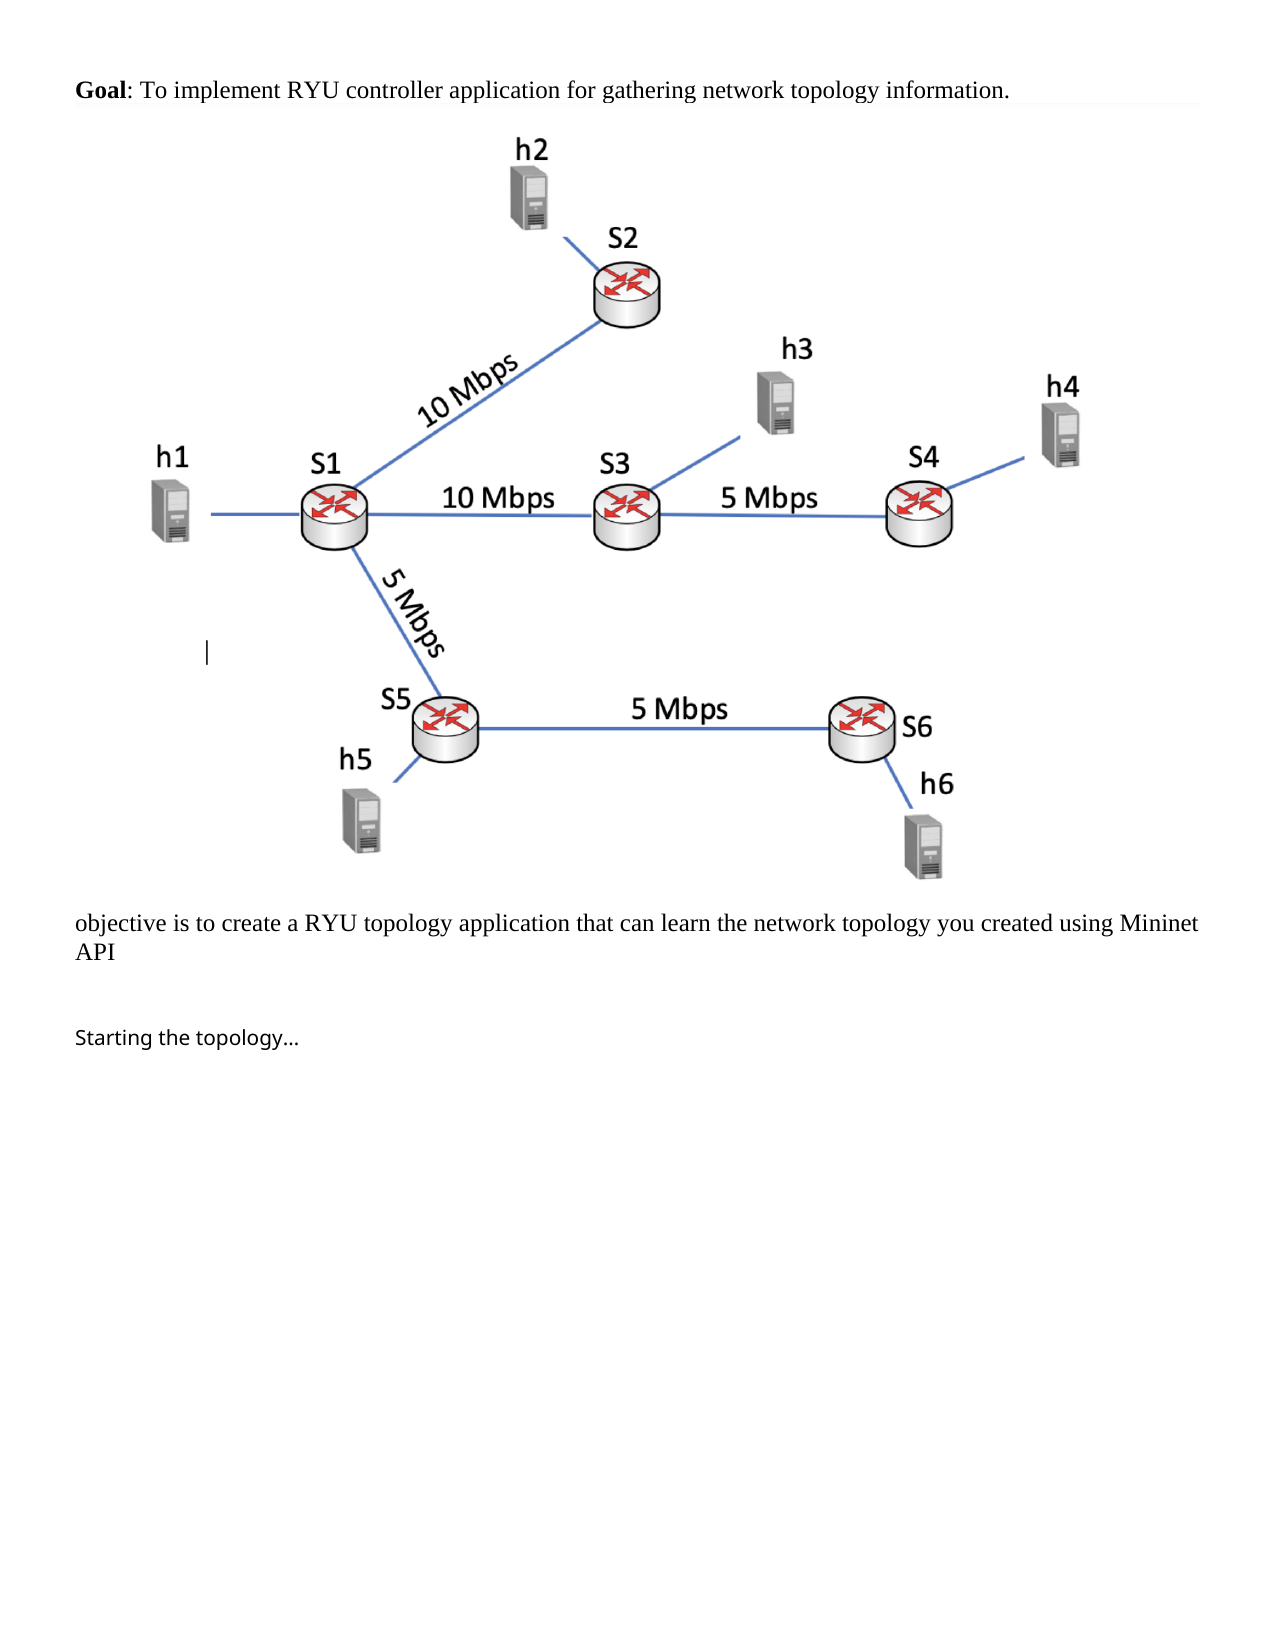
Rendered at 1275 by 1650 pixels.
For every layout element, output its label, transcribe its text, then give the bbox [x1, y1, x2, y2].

text Goal: To implement RYU controller application for gathering network topology information. [75, 75, 1200, 103]
text objective is to create a RYU topology application that can learn the network topology you created using Mininet API [75, 908, 1200, 965]
text Starting the topology… [75, 1023, 1200, 1051]
picture [75, 103, 1200, 908]
